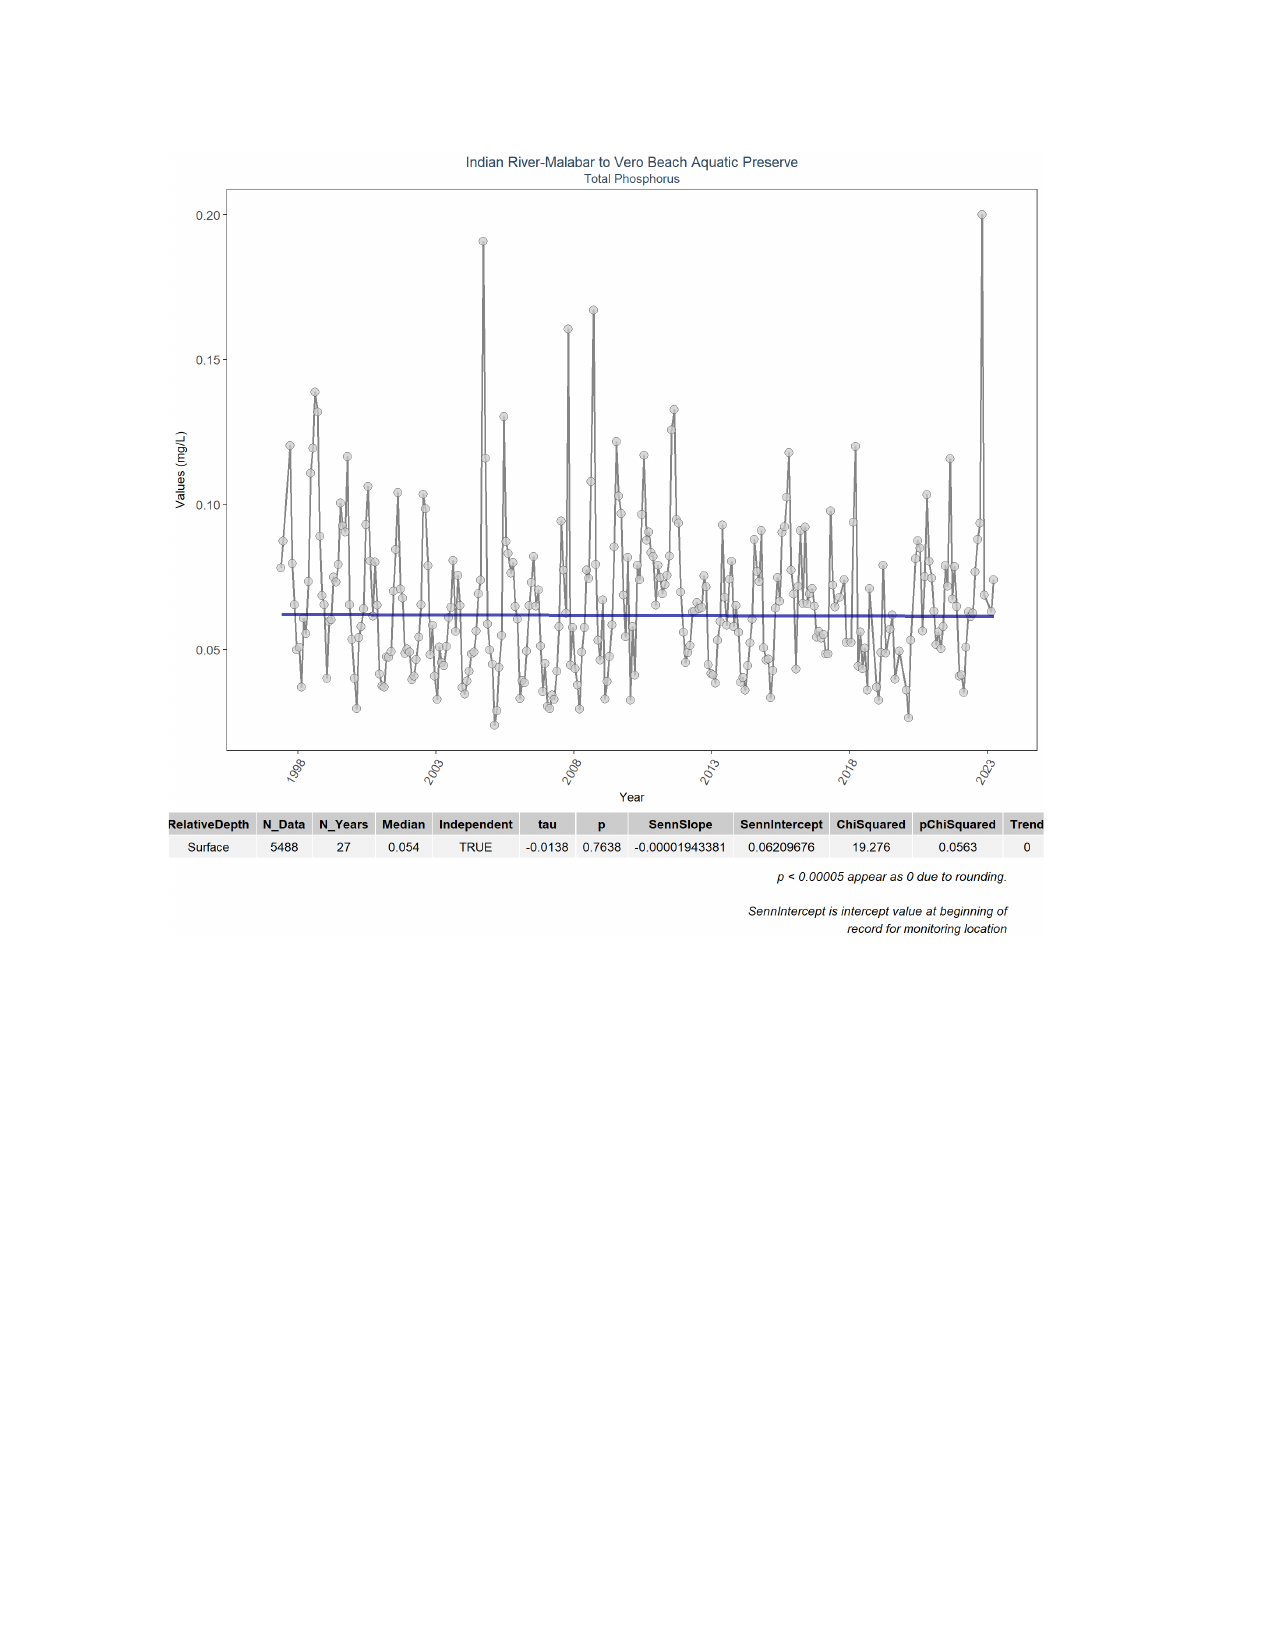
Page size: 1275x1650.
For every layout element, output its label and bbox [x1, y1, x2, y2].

picture [168, 150, 1044, 938]
